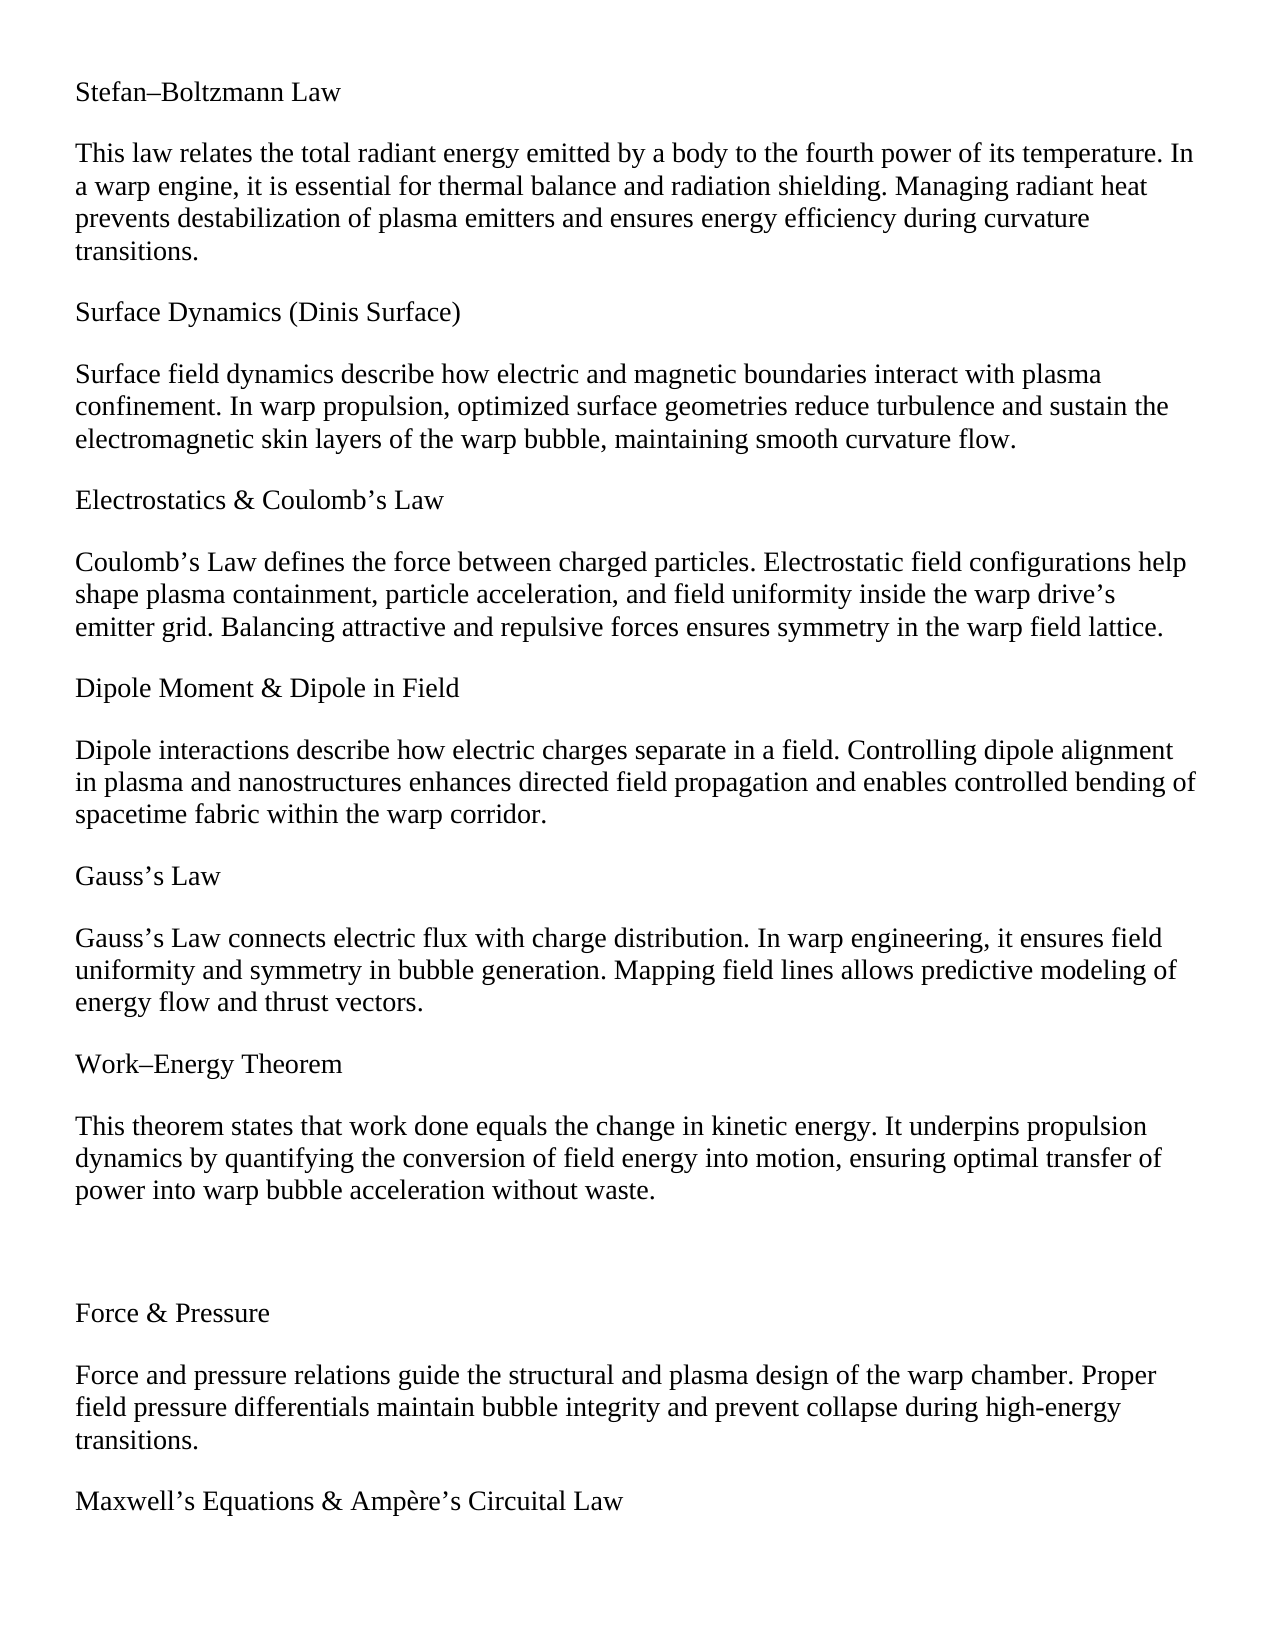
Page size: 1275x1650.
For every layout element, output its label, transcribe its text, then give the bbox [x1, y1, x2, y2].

text Gauss’s Law [75, 859, 1200, 891]
text Work–Energy Theorem [75, 1047, 1200, 1079]
text Dipole Moment & Dipole in Field [75, 671, 1200, 703]
text Gauss’s Law connects electric flux with charge distribution. In warp engineering, it ensures field uniformity and symmetry in bubble generation. Mapping field lines allows predictive modeling of energy flow and thrust vectors. [75, 921, 1200, 1018]
text Maxwell’s Equations & Ampère’s Circuital Law [75, 1484, 1200, 1517]
text Force and pressure relations guide the structural and plasma design of the warp chamber. Proper field pressure differentials maintain bubble integrity and prevent collapse during high-energy transitions. [75, 1358, 1200, 1455]
text This theorem states that work done equals the change in kinetic energy. It underpins propulsion dynamics by quantifying the conversion of field energy into motion, ensuring optimal transfer of power into warp bubble acceleration without waste. [75, 1108, 1200, 1206]
text This law relates the total radiant energy emitted by a body to the fourth power of its temperature. In a warp engine, it is essential for thermal balance and radiation shielding. Managing radiant heat prevents destabilization of plasma emitters and ensures energy efficiency during curvature transitions. [75, 137, 1200, 266]
text Surface field dynamics describe how electric and magnetic boundaries interact with plasma confinement. In warp propulsion, optimized surface geometries reduce turbulence and sustain the electromagnetic skin layers of the warp bubble, maintaining smooth curvature flow. [75, 357, 1200, 454]
text Force & Pressure [75, 1296, 1200, 1329]
text Dipole interactions describe how electric charges separate in a field. Controlling dipole alignment in plasma and nanostructures enhances directed field propagation and enables controlled bending of spacetime fabric within the warp corridor. [75, 733, 1200, 830]
text Coulomb’s Law defines the force between charged particles. Electrostatic field configurations help shape plasma containment, particle acceleration, and field uniformity inside the warp drive’s emitter grid. Balancing attractive and repulsive forces ensures symmetry in the warp field lattice. [75, 545, 1200, 642]
text Electrostatics & Coulomb’s Law [75, 483, 1200, 516]
text Surface Dynamics (Dinis Surface) [75, 295, 1200, 328]
text Stefan–Boltzmann Law [75, 75, 1200, 107]
